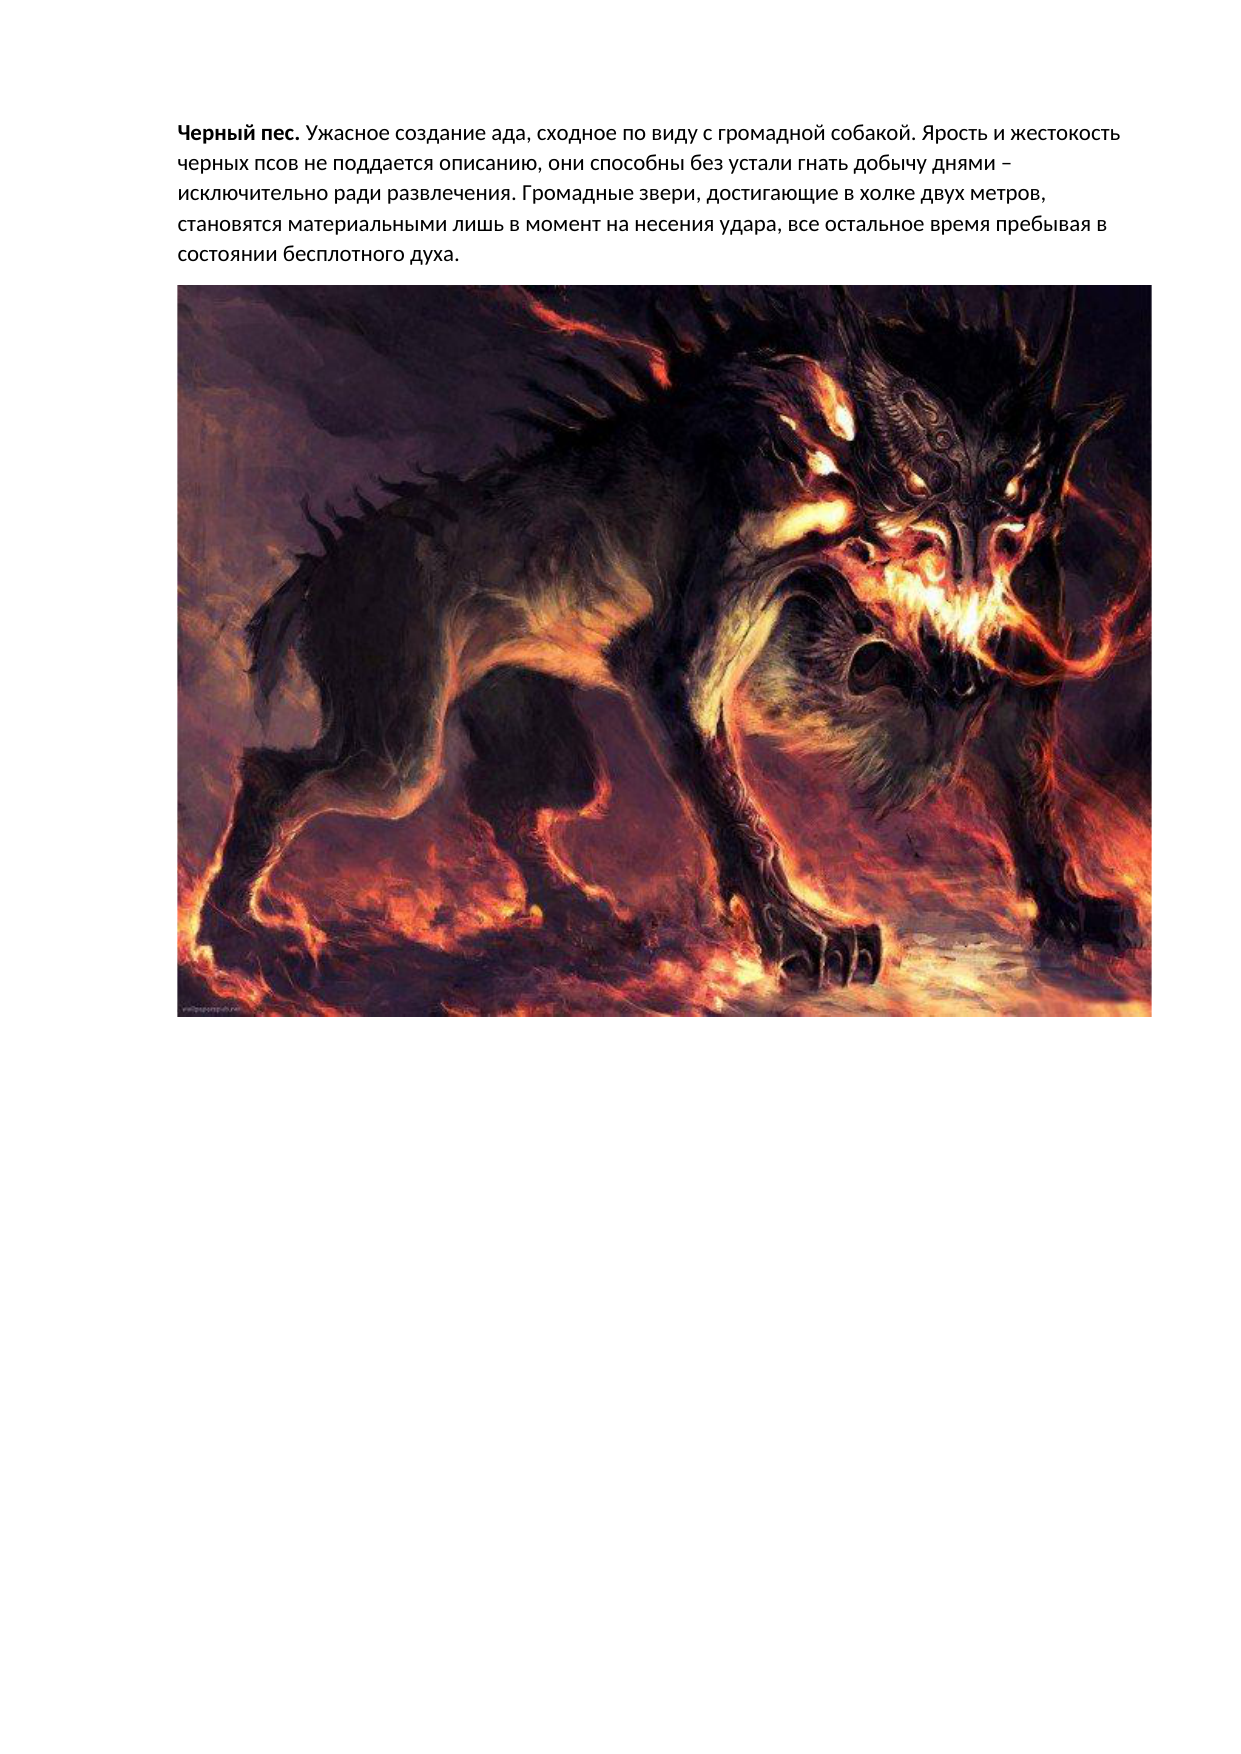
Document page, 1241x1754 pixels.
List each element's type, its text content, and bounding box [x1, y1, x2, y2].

picture [177, 285, 1152, 1017]
text Черный пес. Ужасное создание ада, сходное по виду с громадной собакой. Ярость и жестокость черных псов не поддается описанию, они способны без устали гнать добычу днями – исключительно ради развлечения. Громадные звери, достигающие в холке двух метров, становятся материальными лишь в момент на несения удара, все остальное время пребывая в состоянии бесплотного духа. [177, 118, 1152, 267]
